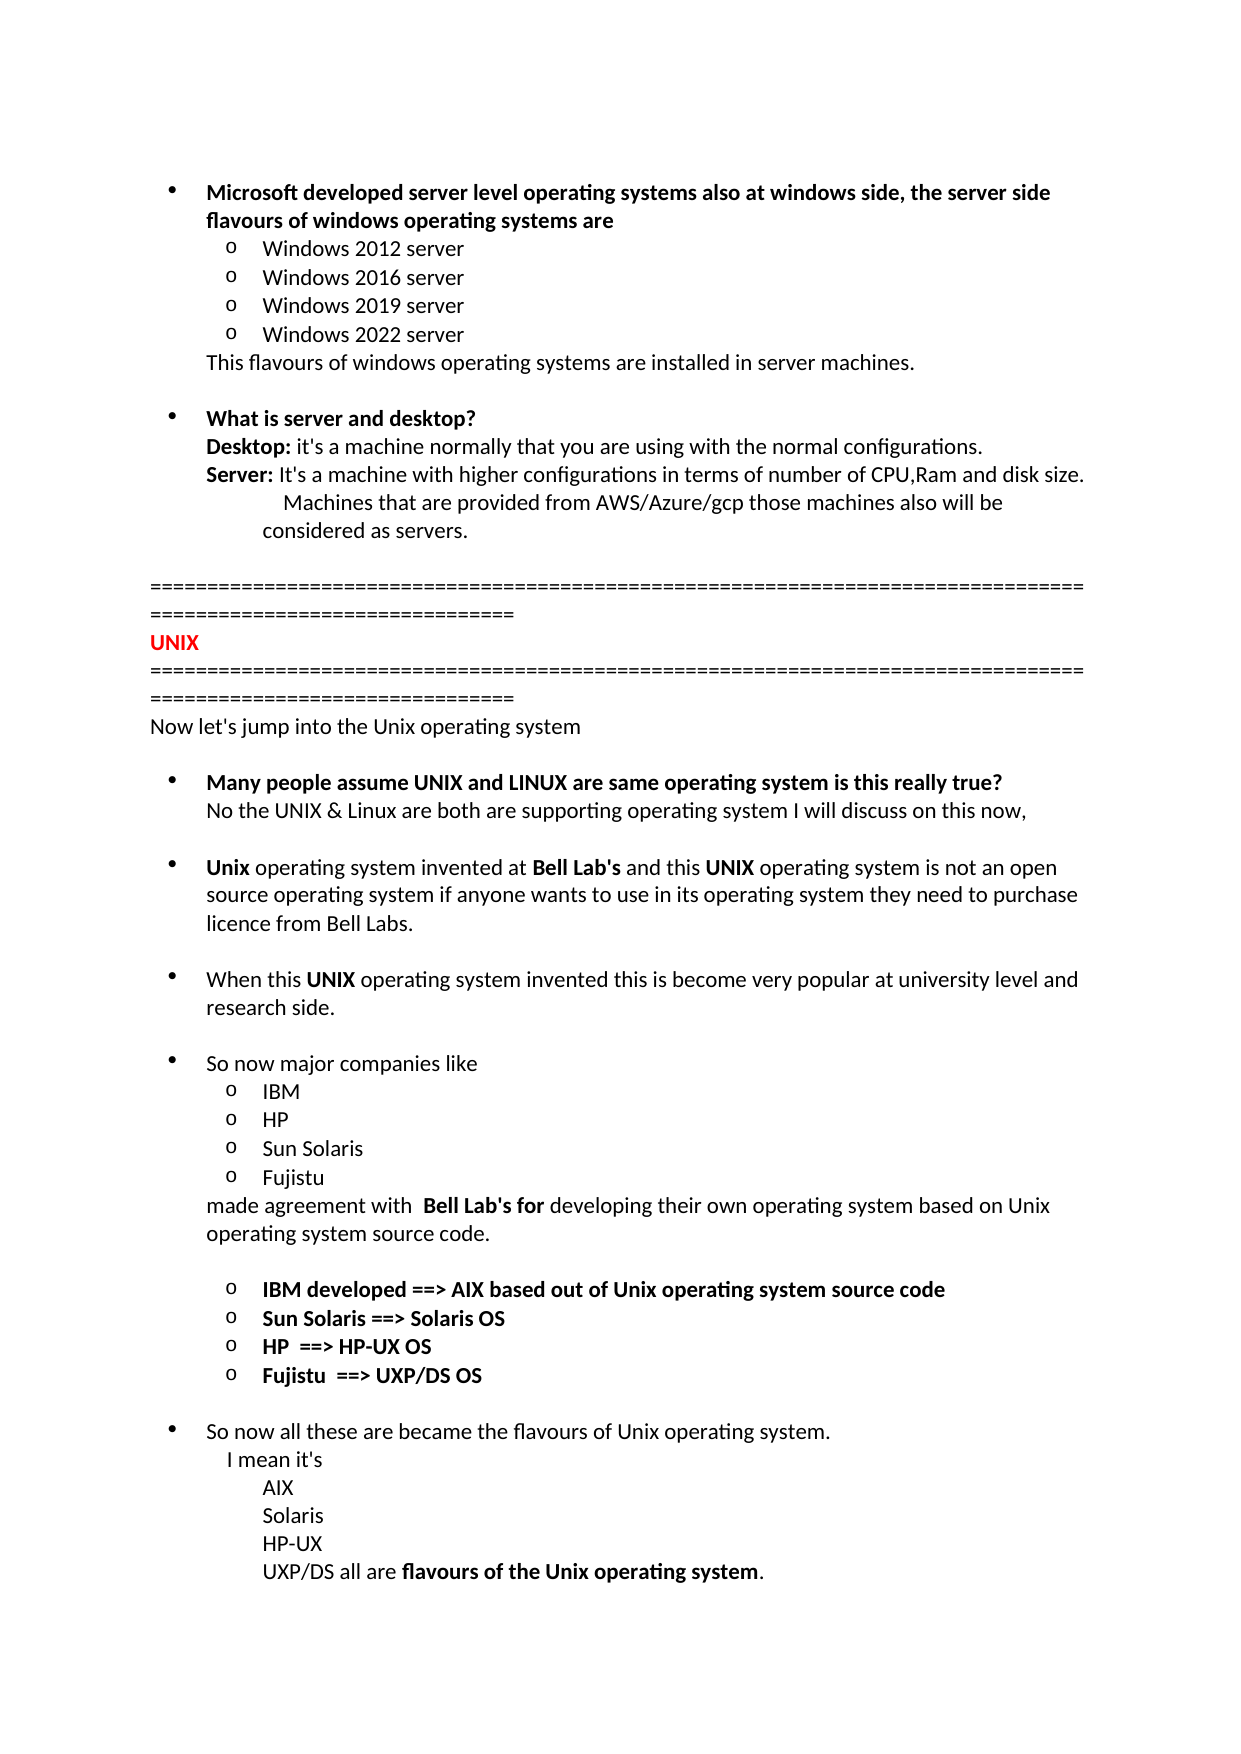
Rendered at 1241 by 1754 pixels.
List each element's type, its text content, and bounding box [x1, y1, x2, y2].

list Fujistu ==> UXP/DS OS [225, 1361, 1090, 1389]
list So now all these are became the flavours of Unix operating system. [169, 1417, 1090, 1445]
text Now let's jump into the Unix operating system [150, 712, 1090, 741]
text AIX [262, 1473, 1090, 1501]
text I mean it's [206, 1445, 1090, 1473]
list Fujistu [225, 1162, 1090, 1191]
text Server: It's a machine with higher configurations in terms of number of CPU,Ram and disk size. [206, 460, 1090, 488]
list When this UNIX operating system invented this is become very popular at university level and research side. [169, 965, 1090, 1021]
list Sun Solaris ==> Solaris OS [225, 1303, 1090, 1332]
text Machines that are provided from AWS/Azure/gcp those machines also will be considered as servers. [262, 488, 1090, 544]
list HP ==> HP-UX OS [225, 1332, 1090, 1361]
text Desktop: it's a machine normally that you are using with the normal configurations. [206, 432, 1090, 460]
list Sun Solaris [225, 1134, 1090, 1162]
list Windows 2016 server [225, 263, 1090, 291]
text HP-UX [262, 1529, 1090, 1557]
text Solaris [262, 1501, 1090, 1529]
text ================================================================================================================== [150, 656, 1090, 712]
list What is server and desktop? [169, 404, 1090, 432]
text No the UNIX & Linux are both are supporting operating system I will discuss on this now, [206, 797, 1090, 824]
list Unix operating system invented at Bell Lab's and this UNIX operating system is not an open source operating system if anyone wants to use in its operating system they need to purchase licence from Bell Labs. [169, 853, 1090, 937]
list So now major companies like [169, 1049, 1090, 1077]
list IBM developed ==> AIX based out of Unix operating system source code [225, 1275, 1090, 1303]
list Windows 2019 server [225, 291, 1090, 320]
list IBM [225, 1077, 1090, 1105]
text ================================================================================================================== [150, 572, 1090, 628]
text UNIX [150, 628, 1090, 656]
text This flavours of windows operating systems are installed in server machines. [206, 348, 1090, 376]
text UXP/DS all are flavours of the Unix operating system. [262, 1557, 1090, 1585]
list Windows 2012 server [225, 234, 1090, 263]
list Windows 2022 server [225, 320, 1090, 348]
text made agreement with Bell Lab's for developing their own operating system based on Unix operating system source code. [206, 1191, 1090, 1247]
list Many people assume UNIX and LINUX are same operating system is this really true? [169, 768, 1090, 797]
list HP [225, 1105, 1090, 1134]
list Microsoft developed server level operating systems also at windows side, the server side flavours of windows operating systems are [169, 178, 1090, 234]
